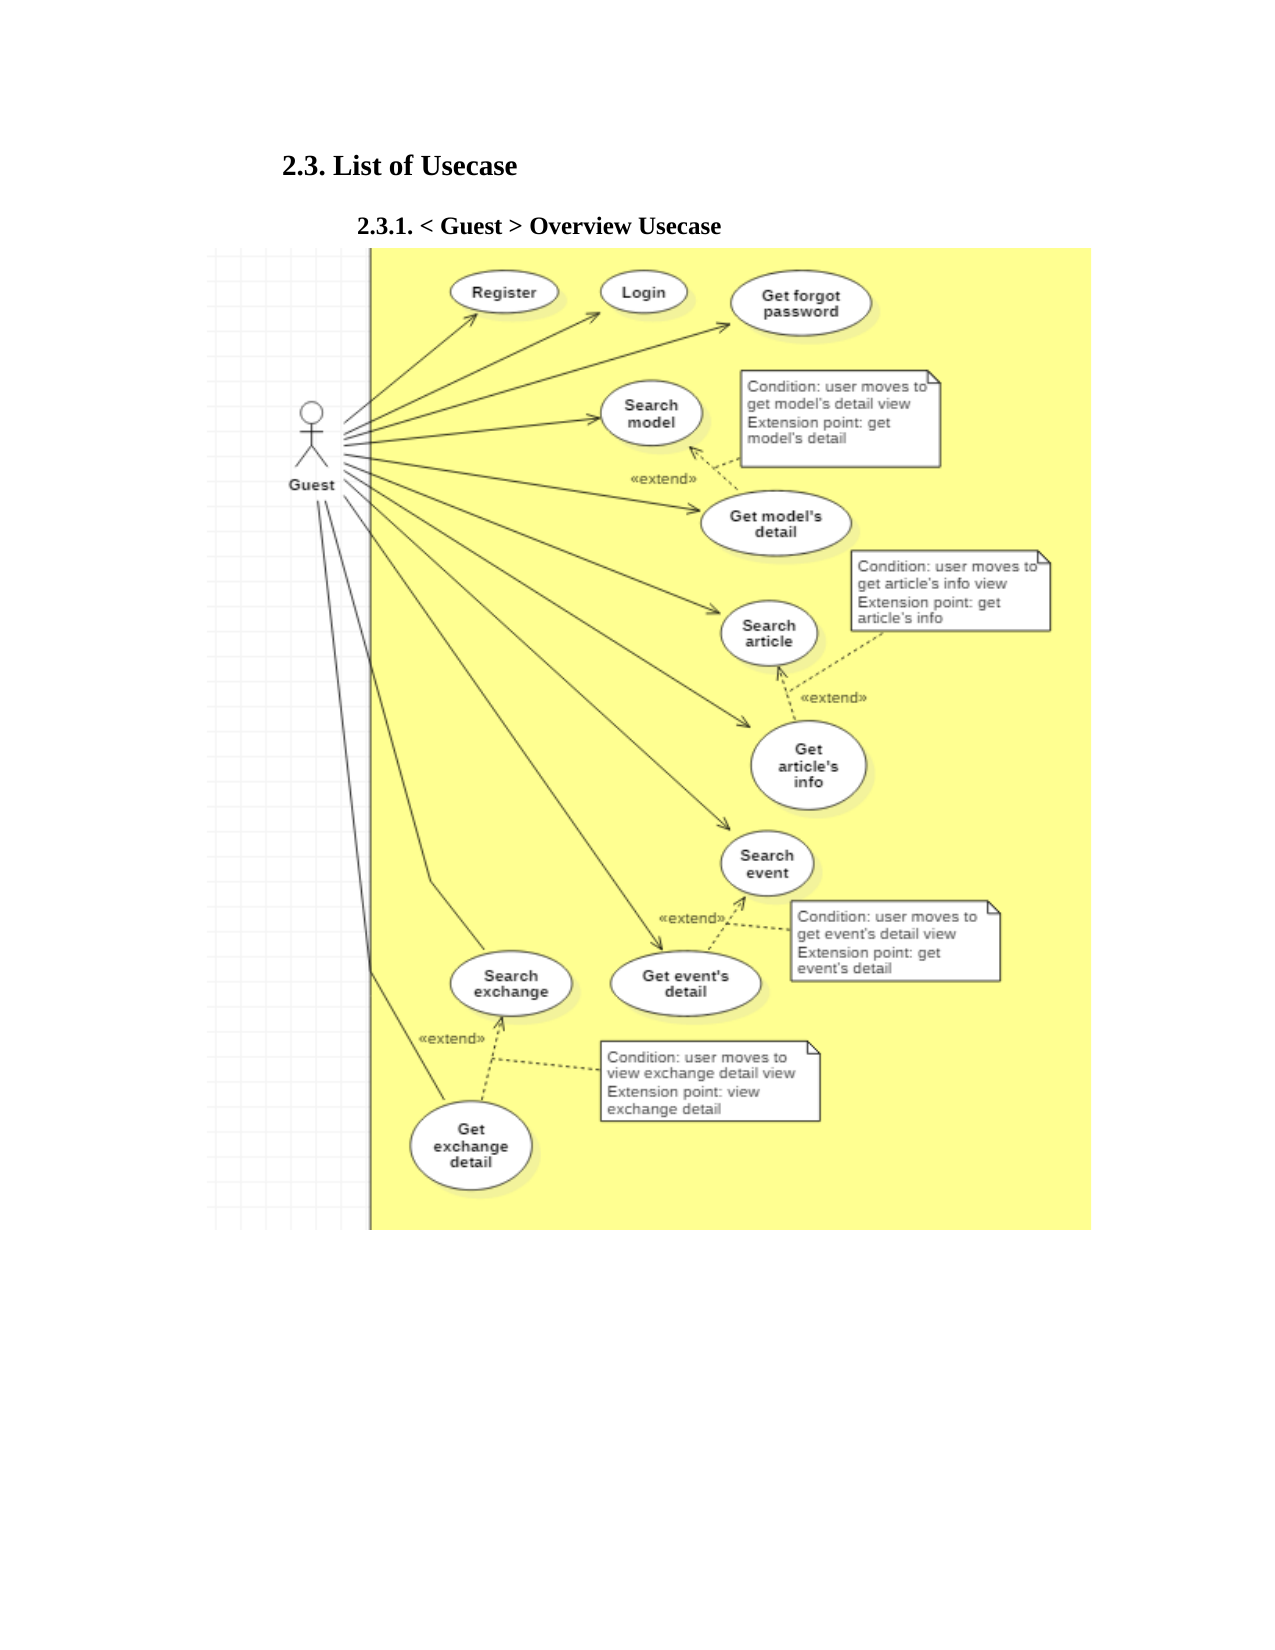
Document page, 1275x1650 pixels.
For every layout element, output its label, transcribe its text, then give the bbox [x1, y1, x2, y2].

subtitle 2.3. List of Usecase [207, 148, 1157, 181]
subtitle 2.3.1. < Guest > Overview Usecase [207, 211, 1157, 240]
picture [206, 248, 1092, 1230]
